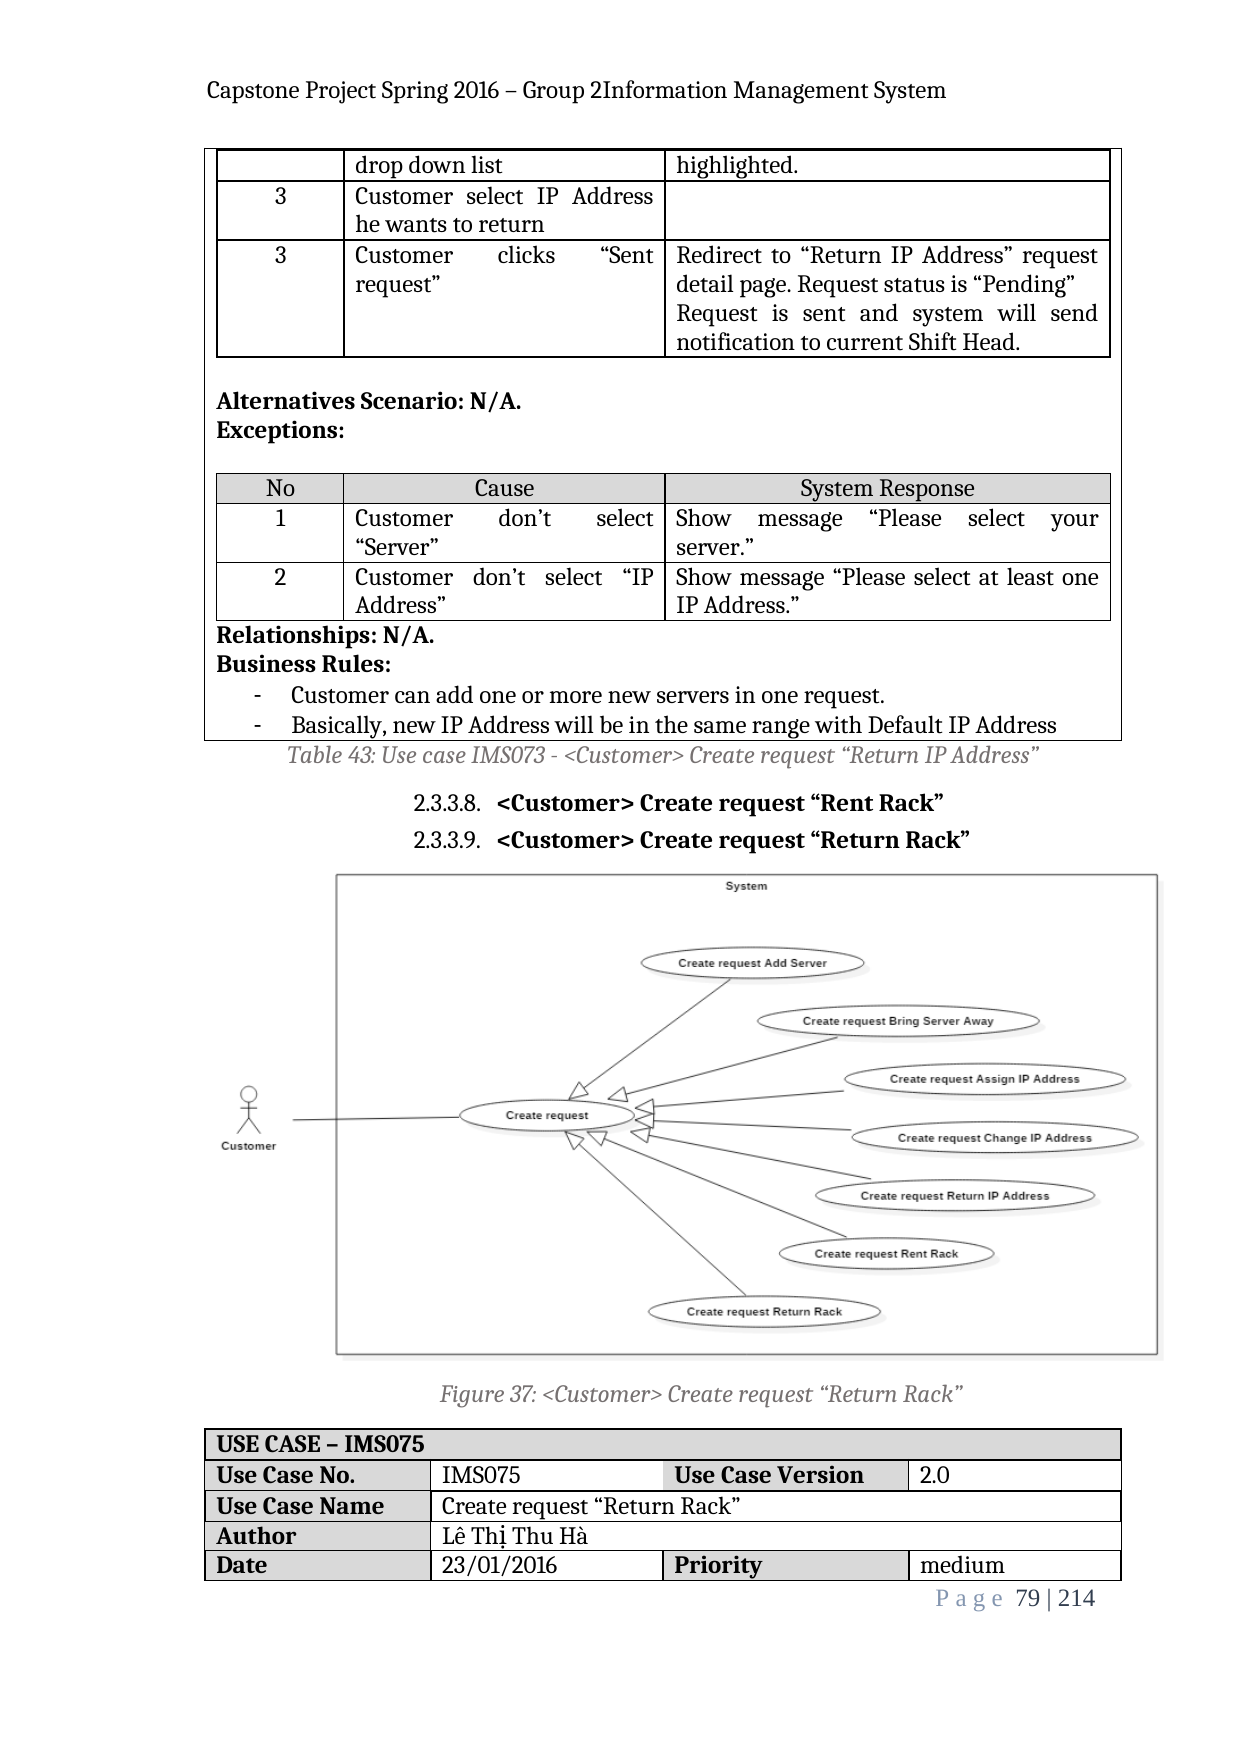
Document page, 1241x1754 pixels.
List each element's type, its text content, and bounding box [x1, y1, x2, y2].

table_header USE CASE – IMS075 [206, 1430, 1120, 1459]
table_cell Priority [664, 1551, 908, 1580]
table_cell Author [205, 1522, 430, 1550]
table_cell medium [910, 1551, 1120, 1580]
subtitle <Customer> Create request “Rent Rack” [413, 788, 1122, 817]
subtitle <Customer> Create request “Return Rack” [413, 826, 1122, 854]
table_cell Use Case Version [663, 1461, 908, 1490]
table_cell 23/01/2016 [432, 1551, 662, 1580]
picture [206, 858, 1182, 1378]
table_cell 2.0 [909, 1461, 1121, 1490]
table_cell Use Case No. [205, 1461, 430, 1490]
table_cell Date [206, 1551, 430, 1580]
table_cell Lê Thị Thu Hà [431, 1522, 1121, 1550]
table_cell Use Case Name [206, 1491, 430, 1521]
table_cell Create request “Return Rack” [432, 1492, 1120, 1521]
table_cell IMS075 [431, 1461, 663, 1490]
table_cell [205, 149, 1121, 740]
